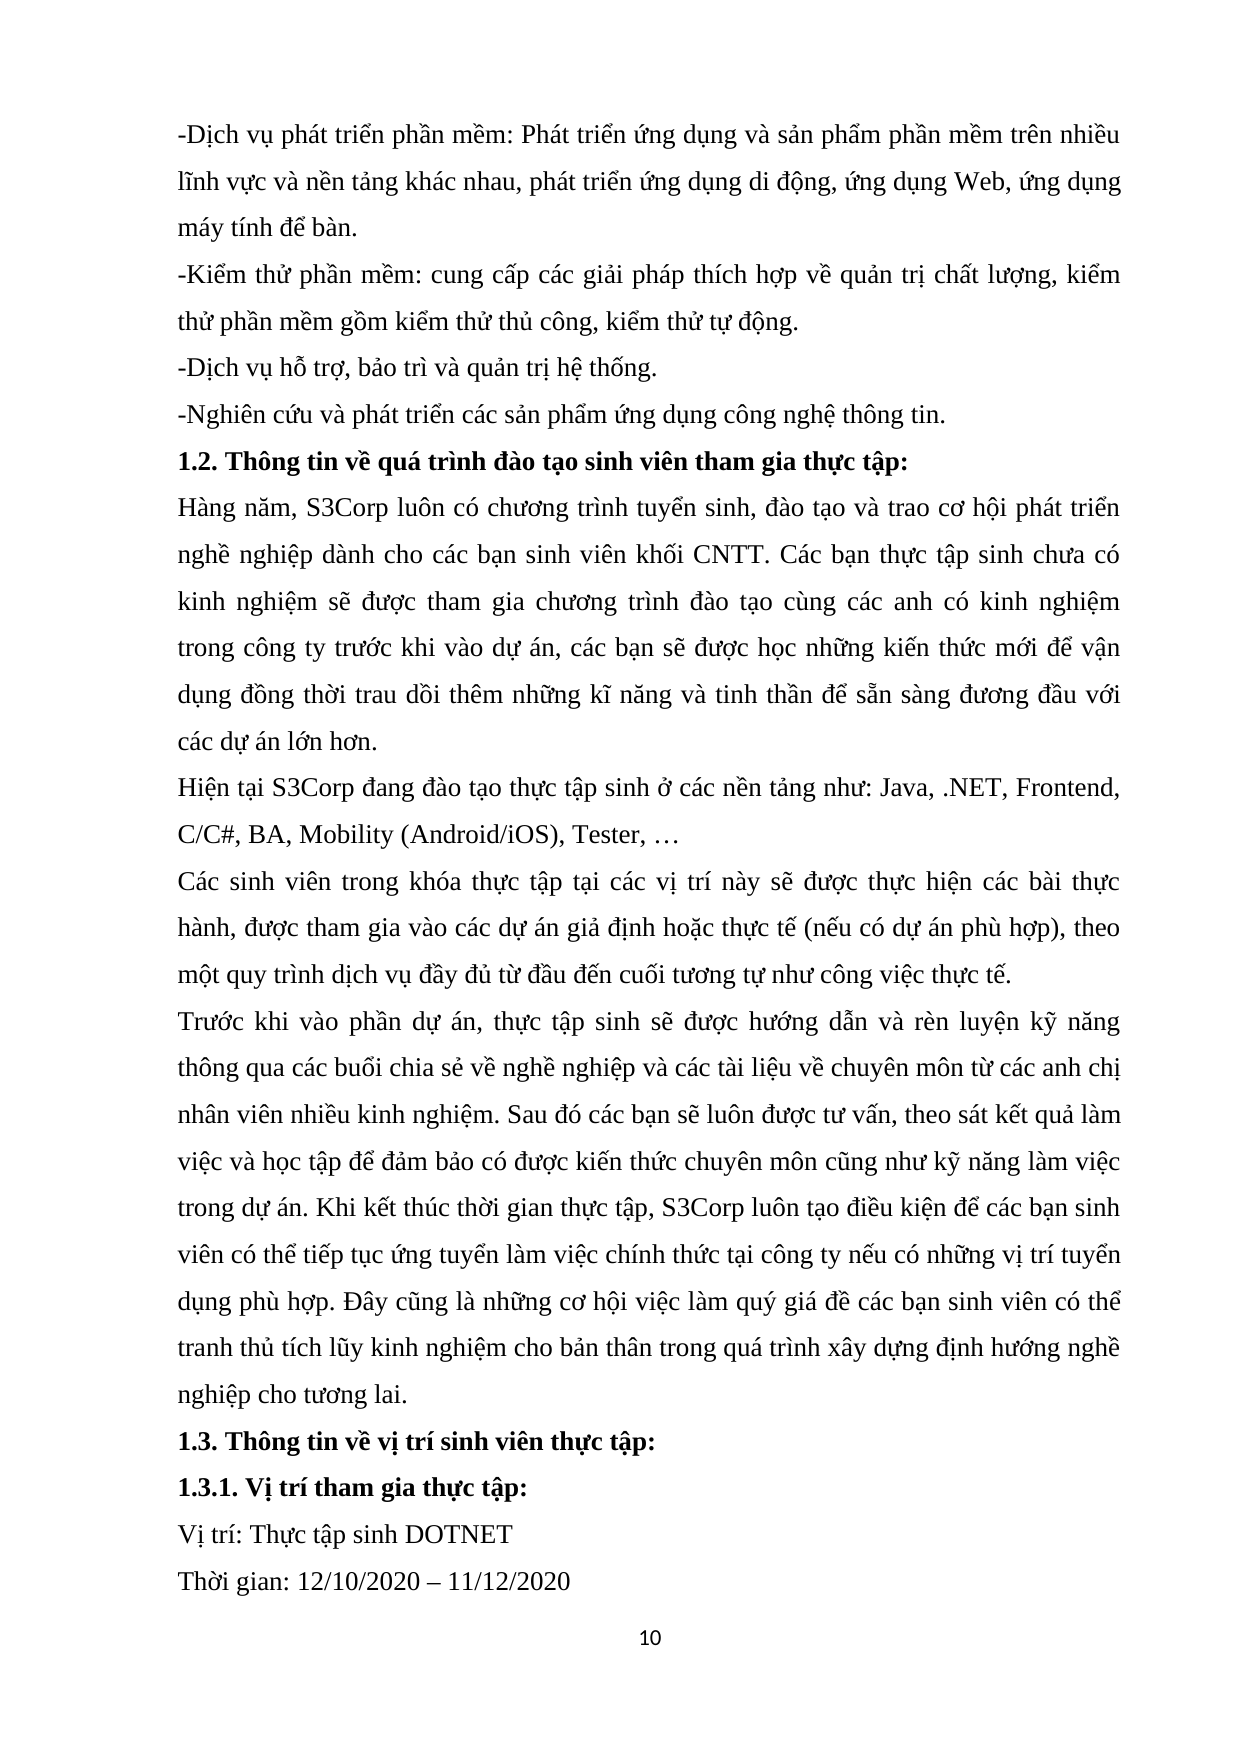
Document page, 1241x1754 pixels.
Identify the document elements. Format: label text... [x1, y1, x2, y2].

text Hiện tại S3Corp đang đào tạo thực tập sinh ở các nền tảng như: Java, .NET, Frontend, C/C#, BA, Mobility (Android/iOS), Tester, … [177, 771, 1122, 849]
text Các sinh viên trong khóa thực tập tại các vị trí này sẽ được thực hiện các bài thực hành, được tham gia vào các dự án giả định hoặc thực tế (nếu có dự án phù hợp), theo một quy trình dịch vụ đầy đủ từ đầu đến cuối tương tự như công việc thực tế. [177, 865, 1122, 989]
subtitle 1.3.1. Vị trí tham gia thực tập: [177, 1471, 1122, 1503]
text -Dịch vụ phát triển phần mềm: Phát triển ứng dụng và sản phẩm phần mềm trên nhiều lĩnh vực và nền tảng khác nhau, phát triển ứng dụng di động, ứng dụng Web, ứng dụng máy tính để bàn. [177, 118, 1122, 243]
text Thời gian: 12/10/2020 – 11/12/2020 [177, 1565, 1122, 1596]
subtitle 1.3. Thông tin về vị trí sinh viên thực tập: [177, 1425, 1122, 1456]
text -Kiểm thử phần mềm: cung cấp các giải pháp thích hợp về quản trị chất lượng, kiểm thử phần mềm gồm kiểm thử thủ công, kiểm thử tự động. [177, 258, 1122, 336]
subtitle 1.2. Thông tin về quá trình đào tạo sinh viên tham gia thực tập: [177, 445, 1122, 476]
text Hàng năm, S3Corp luôn có chương trình tuyển sinh, đào tạo và trao cơ hội phát triển nghề nghiệp dành cho các bạn sinh viên khối CNTT. Các bạn thực tập sinh chưa có kinh nghiệm sẽ được tham gia chương trình đào tạo cùng các anh có kinh nghiệm trong công ty trước khi vào dự án, các bạn sẽ được học những kiến thức mới để vận dụng đồng thời trau dồi thêm những kĩ năng và tinh thần để sẵn sàng đương đầu với các dự án lớn hơn. [177, 491, 1122, 756]
text Trước khi vào phần dự án, thực tập sinh sẽ được hướng dẫn và rèn luyện kỹ năng thông qua các buổi chia sẻ về nghề nghiệp và các tài liệu về chuyên môn từ các anh chị nhân viên nhiều kinh nghiệm. Sau đó các bạn sẽ luôn được tư vấn, theo sát kết quả làm việc và học tập để đảm bảo có được kiến thức chuyên môn cũng như kỹ năng làm việc trong dự án. Khi kết thúc thời gian thực tập, S3Corp luôn tạo điều kiện để các bạn sinh viên có thể tiếp tục ứng tuyển làm việc chính thức tại công ty nếu có những vị trí tuyển dụng phù hợp. Đây cũng là những cơ hội việc làm quý giá đề các bạn sinh viên có thể tranh thủ tích lũy kinh nghiệm cho bản thân trong quá trình xây dựng định hướng nghề nghiệp cho tương lai. [177, 1005, 1122, 1409]
text Vị trí: Thực tập sinh DOTNET [177, 1518, 1122, 1549]
text -Dịch vụ hỗ trợ, bảo trì và quản trị hệ thống. [177, 351, 1122, 383]
text -Nghiên cứu và phát triển các sản phẩm ứng dụng công nghệ thông tin. [177, 398, 1122, 429]
